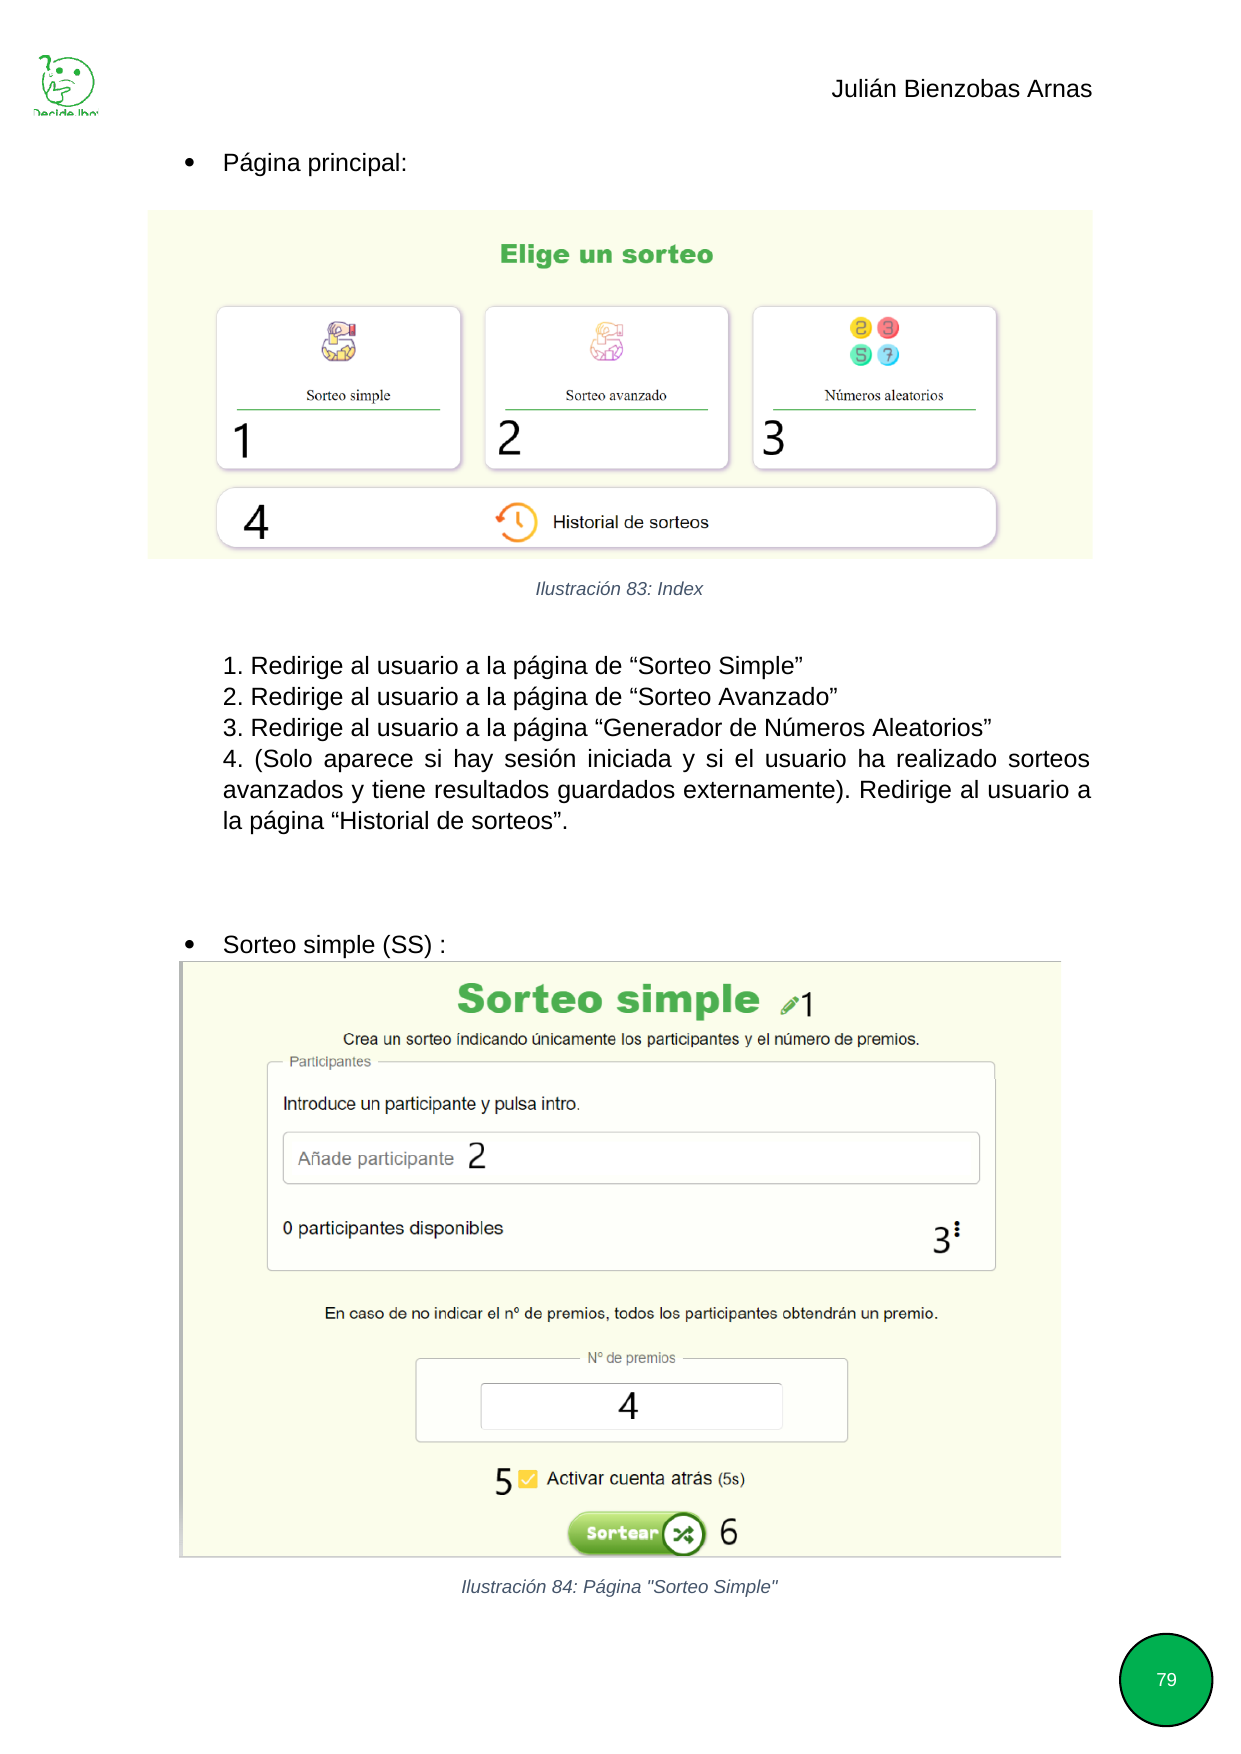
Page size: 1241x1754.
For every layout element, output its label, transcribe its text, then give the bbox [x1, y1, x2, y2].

list Página principal: [185, 148, 1092, 177]
text Ilustración 83: Index [148, 577, 1092, 599]
list 3. Redirige al usuario a la página “Generador de Números Aleatorios” [223, 713, 1092, 742]
picture [179, 961, 1062, 1558]
picture [147, 210, 1093, 559]
text Ilustración 84: Página "Sorteo Simple" [148, 1576, 1092, 1598]
list 2. Redirige al usuario a la página de “Sorteo Avanzado” [223, 682, 1092, 711]
list 1. Redirige al usuario a la página de “Sorteo Simple” [223, 651, 1092, 679]
list 4. (Solo aparece si hay sesión iniciada y si el usuario ha realizado sorteos avanzados y tiene resultados guardados externamente). Redirige al usuario a la página “Historial de sorteos”. [223, 744, 1092, 835]
list Sorteo simple (SS) : [185, 930, 1092, 959]
picture [32, 55, 99, 114]
